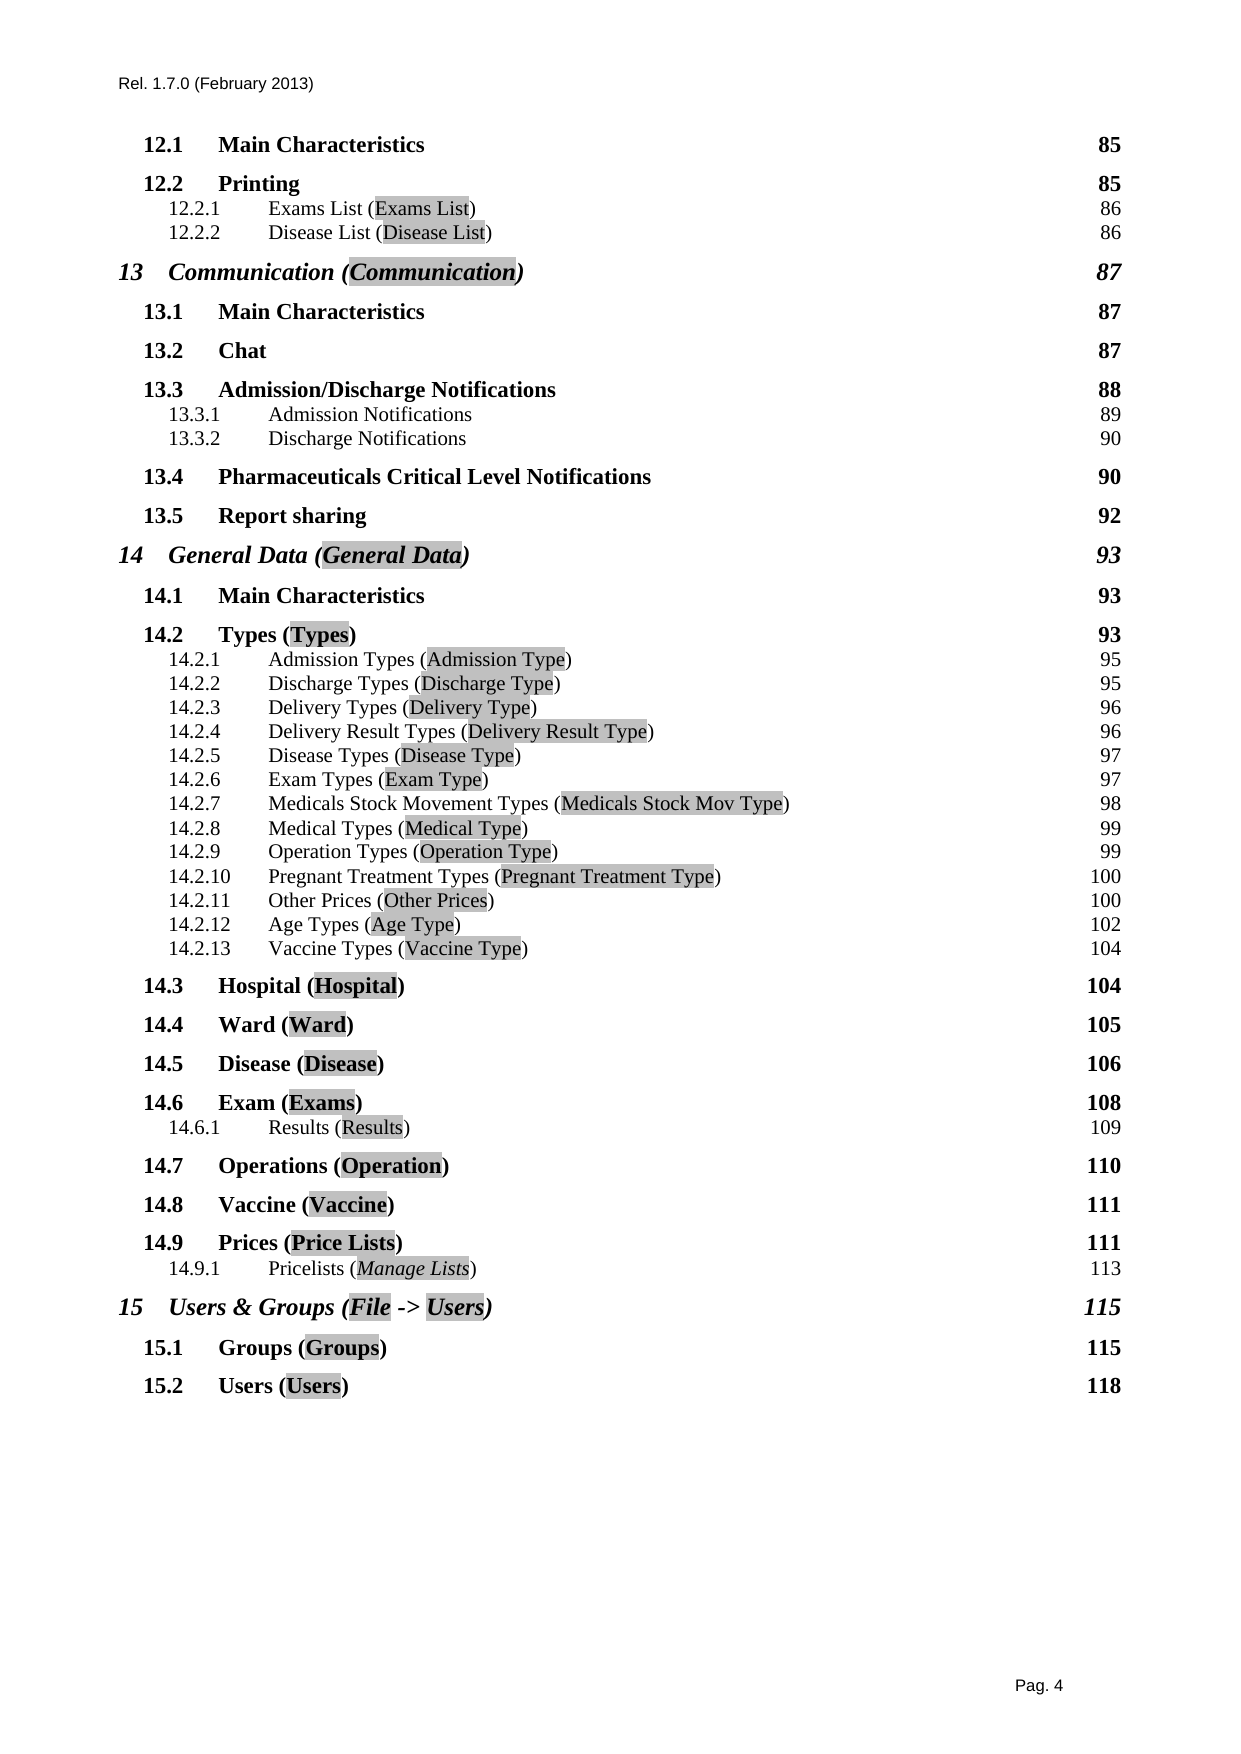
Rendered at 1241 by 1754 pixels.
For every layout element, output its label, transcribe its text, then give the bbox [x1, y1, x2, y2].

text 14.4 Ward (Ward) 105 [346, 1011, 1122, 1037]
text 14.7 Operations (Operation) 110 [442, 1152, 1122, 1178]
text 14.8 Vaccine (Vaccine) 111 [387, 1191, 1122, 1217]
text 12.1 Main Characteristics 85 [143, 131, 1122, 157]
text 14.2.7 Medicals Stock Movement Types (Medicals Stock Mov Type) 98 [168, 791, 561, 815]
text 14.6.1 Results (Results) 109 [403, 1115, 1122, 1139]
text 12.2.2 Disease List (Disease List) 86 [168, 220, 383, 244]
text 14.6 Exam (Exams) 108 [355, 1089, 1122, 1115]
text 13 Communication (Communication) 87 [516, 257, 1122, 286]
text 14.2.2 Discharge Types (Discharge Type) 95 [553, 671, 1122, 695]
text 14.2.11 Other Prices (Other Prices) 100 [487, 888, 1122, 912]
text 13.3.1 Admission Notifications 89 [168, 402, 1122, 426]
text 14.1 Main Characteristics 93 [143, 582, 1122, 608]
text 14.6.1 Results (Results) 109 [168, 1115, 342, 1139]
text 14.3 Hospital (Hospital) 104 [143, 972, 314, 999]
text 13.2 Chat 87 [143, 337, 1122, 363]
text 12.2.2 Disease List (Disease List) 86 [485, 220, 1122, 244]
text 14.9 Prices (Price Lists) 111 [143, 1229, 1122, 1256]
text 14.2.4 Delivery Result Types (Delivery Result Type) 96 [168, 719, 468, 743]
text 14.2.13 Vaccine Types (Vaccine Type) 104 [168, 936, 405, 960]
text 14.5 Disease (Disease) 106 [377, 1050, 1122, 1076]
text 15.1 Groups (Groups) 115 [379, 1334, 1122, 1360]
text 13.3 Admission/Discharge Notifications 88 [143, 376, 1122, 402]
text 14.8 Vaccine (Vaccine) 111 [143, 1191, 309, 1217]
text 14.2.10 Pregnant Treatment Types (Pregnant Treatment Type) 100 [168, 863, 1122, 888]
text 14.2.9 Operation Types (Operation Type) 99 [168, 839, 1122, 863]
text 14.2.6 Exam Types (Exam Type) 97 [482, 767, 1122, 791]
text 14.2.11 Other Prices (Other Prices) 100 [168, 888, 384, 912]
text 14.2.8 Medical Types (Medical Type) 99 [521, 815, 1122, 839]
text 14.3 Hospital (Hospital) 104 [397, 972, 1122, 999]
text 14.2.6 Exam Types (Exam Type) 97 [168, 767, 385, 791]
text 14.2 Types (Types) 93 [349, 621, 1122, 647]
text 14.2.2 Discharge Types (Discharge Type) 95 [168, 671, 421, 695]
text 14.2 Types (Types) 93 [143, 621, 290, 647]
text 14.2.8 Medical Types (Medical Type) 99 [168, 815, 405, 839]
text 12.2.1 Exams List (Exams List) 86 [469, 196, 1122, 220]
text 14.2.1 Admission Types (Admission Type) 95 [168, 647, 427, 671]
text 15.2 Users (Users) 118 [143, 1372, 1122, 1399]
text 13.4 Pharmaceuticals Critical Level Notifications 90 [143, 463, 1122, 489]
text 14.2.12 Age Types (Age Type) 102 [168, 912, 371, 936]
text 15.1 Groups (Groups) 115 [143, 1334, 305, 1360]
text 14.2.5 Disease Types (Disease Type) 97 [168, 743, 401, 767]
text 13.5 Report sharing 92 [143, 502, 1122, 528]
text 14 General Data (General Data) 93 [118, 541, 322, 569]
text 14.6 Exam (Exams) 108 [143, 1089, 289, 1115]
text 14.2.13 Vaccine Types (Vaccine Type) 104 [521, 936, 1122, 960]
text 12.2.1 Exams List (Exams List) 86 [168, 196, 375, 220]
text 14.2.7 Medicals Stock Movement Types (Medicals Stock Mov Type) 98 [783, 791, 1122, 815]
text 14.2.12 Age Types (Age Type) 102 [454, 912, 1122, 936]
text 14.2.4 Delivery Result Types (Delivery Result Type) 96 [647, 719, 1122, 743]
text 14.2.5 Disease Types (Disease Type) 97 [514, 743, 1122, 767]
text 13.3.2 Discharge Notifications 90 [168, 426, 1122, 450]
text 14.4 Ward (Ward) 105 [143, 1011, 289, 1037]
text 15 Users & Groups (File -> Users) 115 [118, 1292, 1122, 1321]
text 13.1 Main Characteristics 87 [143, 298, 1122, 324]
text 14.7 Operations (Operation) 110 [143, 1152, 341, 1178]
text 14 General Data (General Data) 93 [462, 541, 1122, 569]
text 14.2.1 Admission Types (Admission Type) 95 [565, 647, 1122, 671]
text 14.9.1 Pricelists (Manage Lists) 113 [469, 1256, 1122, 1280]
text 12.2 Printing 85 [143, 170, 1122, 196]
text 14.2.3 Delivery Types (Delivery Type) 96 [530, 695, 1122, 719]
text 14.9.1 Pricelists (Manage Lists) 113 [168, 1256, 357, 1280]
text 13 Communication (Communication) 87 [118, 257, 349, 286]
text 14.5 Disease (Disease) 106 [143, 1050, 304, 1076]
text 14.2.3 Delivery Types (Delivery Type) 96 [168, 695, 409, 719]
